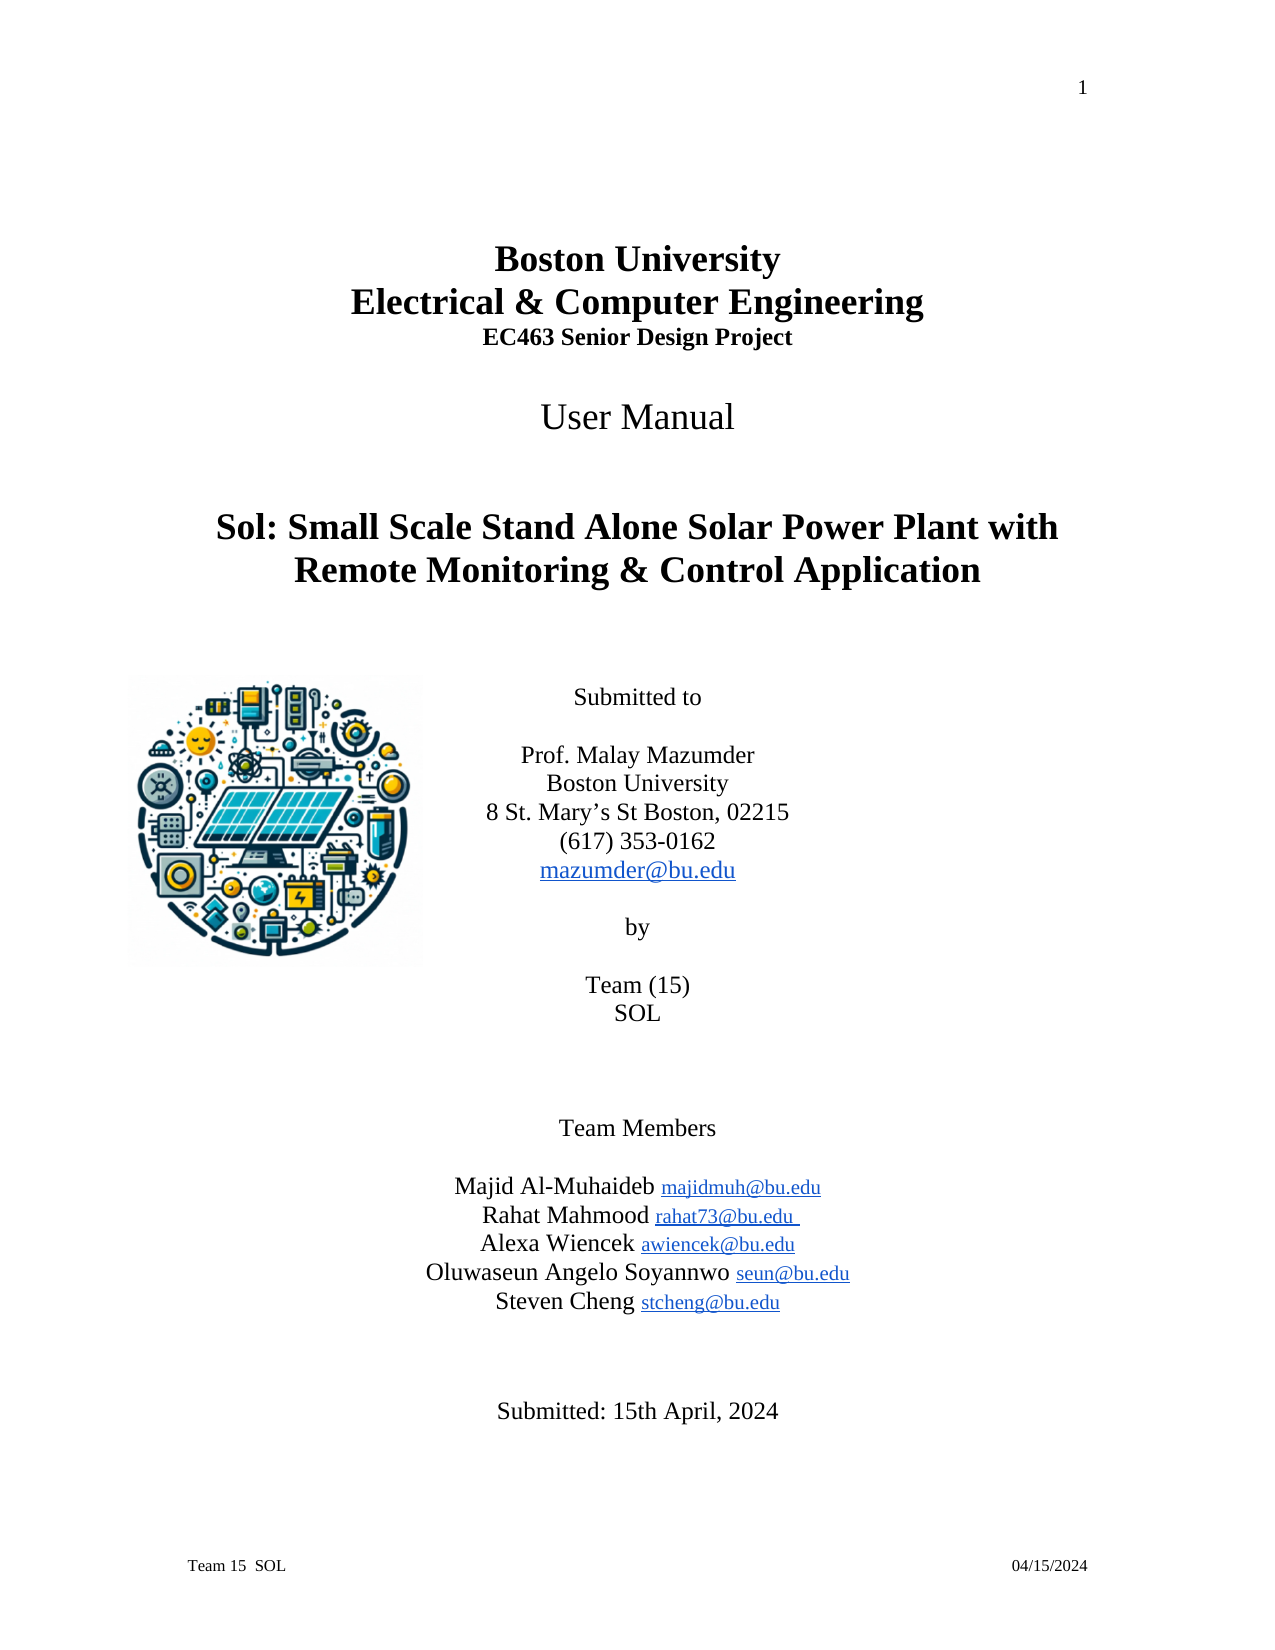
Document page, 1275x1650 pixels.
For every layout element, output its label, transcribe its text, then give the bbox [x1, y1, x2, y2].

title Boston University [187, 236, 1087, 279]
subtitle Sol: Small Scale Stand Alone Solar Power Plant with Remote Monitoring & Control Application [187, 505, 1087, 591]
text SOL [187, 998, 1087, 1027]
picture [230, 941, 268, 950]
text Team (15) [187, 970, 1087, 998]
text Rahat Mahmood rahat73@bu.edu [187, 1200, 1087, 1228]
title Electrical & Computer Engineering [187, 279, 1087, 322]
picture [240, 711, 265, 721]
text 8 St. Mary’s St Boston, 02215 [187, 797, 1087, 826]
text Prof. Malay Mazumder [187, 740, 1087, 768]
text Boston University [187, 768, 1087, 797]
text by [187, 912, 1087, 941]
text (617) 353-0162 [187, 826, 1087, 855]
text mazumder@bu.edu [187, 855, 1087, 883]
picture [281, 941, 318, 950]
text Alexa Wiencek awiencek@bu.edu [187, 1228, 1087, 1257]
title User Manual [187, 394, 1087, 437]
text Majid Al-Muhaideb majidmuh@bu.edu [187, 1171, 1087, 1200]
title EC463 Senior Design Project [187, 322, 1087, 351]
text Submitted to [187, 682, 1087, 711]
text Submitted: 15th April, 2024 [187, 1396, 1087, 1425]
picture [127, 675, 423, 967]
text Oluwaseun Angelo Soyannwo seun@bu.edu [187, 1257, 1087, 1286]
text Steven Cheng stcheng@bu.edu [187, 1286, 1087, 1315]
text Team Members [187, 1113, 1087, 1142]
